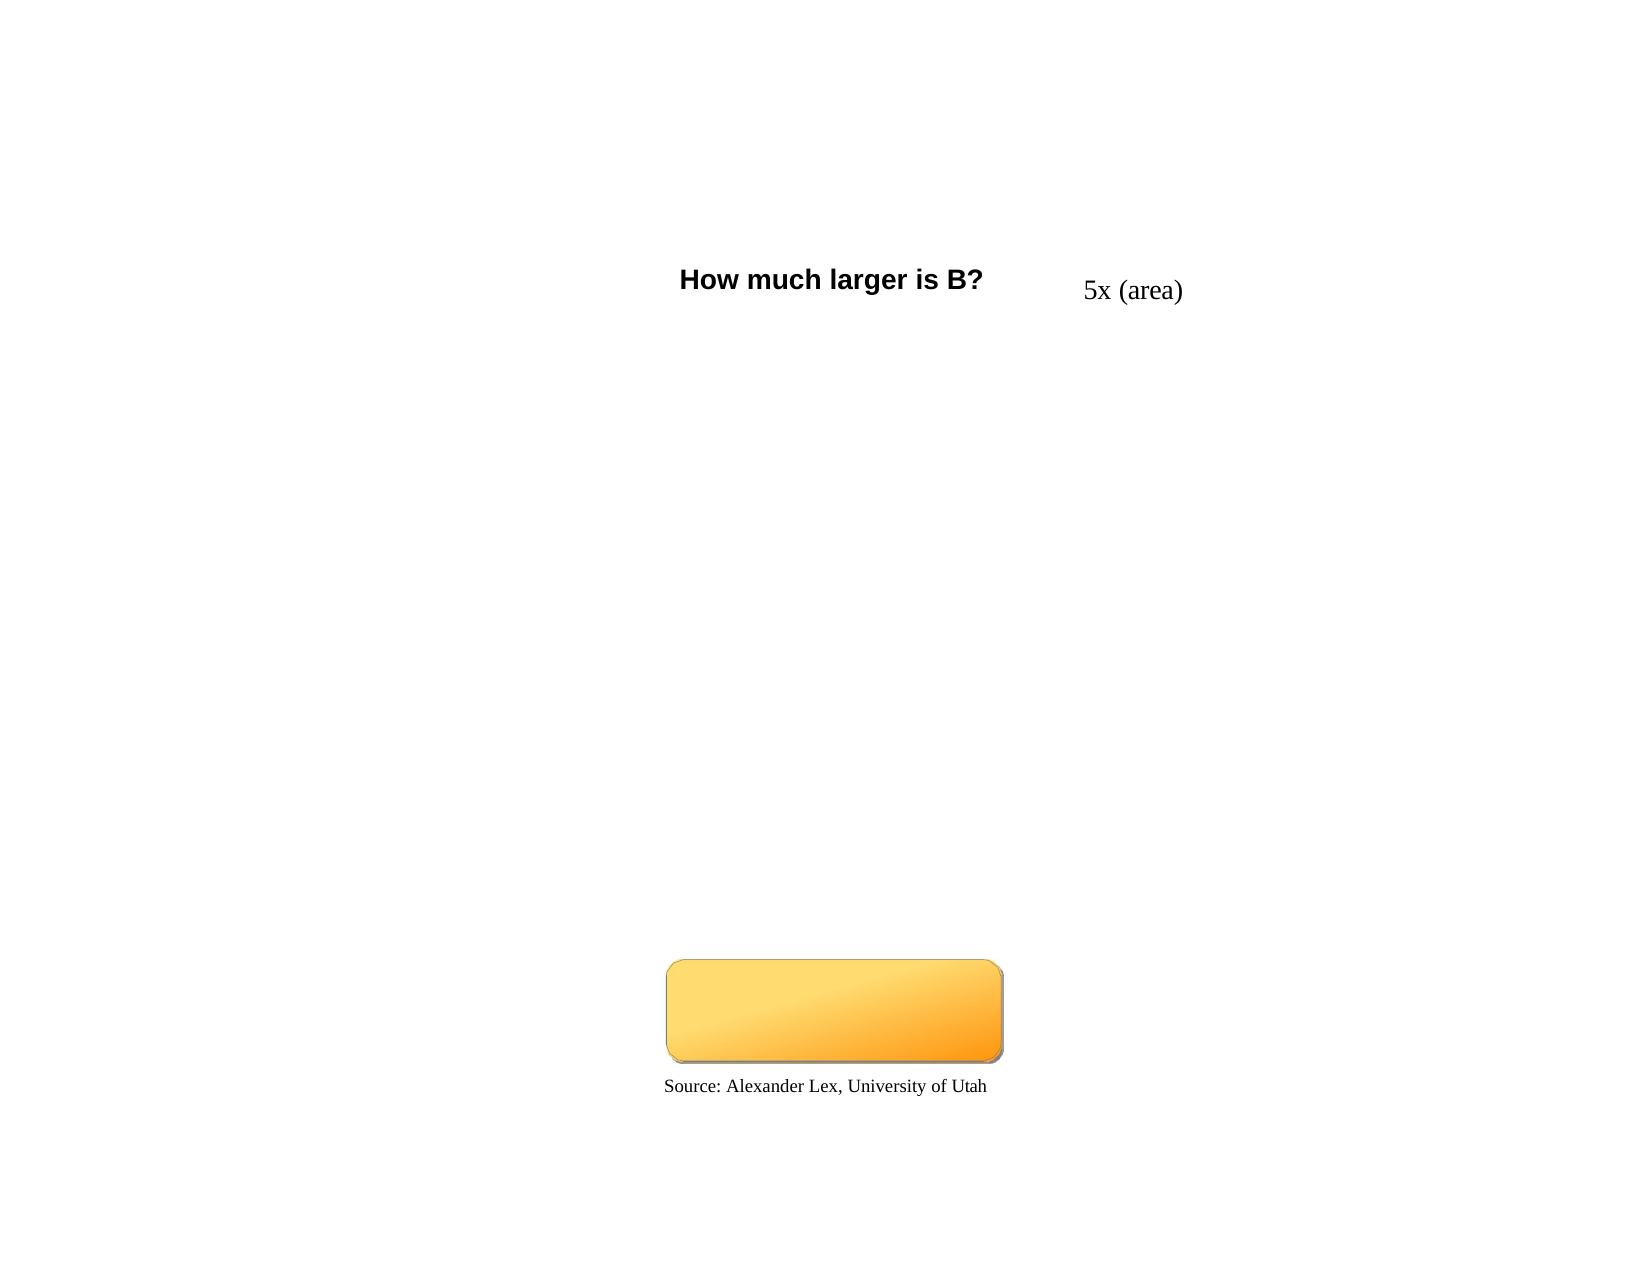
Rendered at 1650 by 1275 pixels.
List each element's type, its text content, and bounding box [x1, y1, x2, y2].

picture [665, 958, 1004, 1064]
picture [667, 960, 1000, 1060]
text How much larger is B? [0, 263, 984, 296]
text 5x (area) [1083, 273, 1587, 305]
